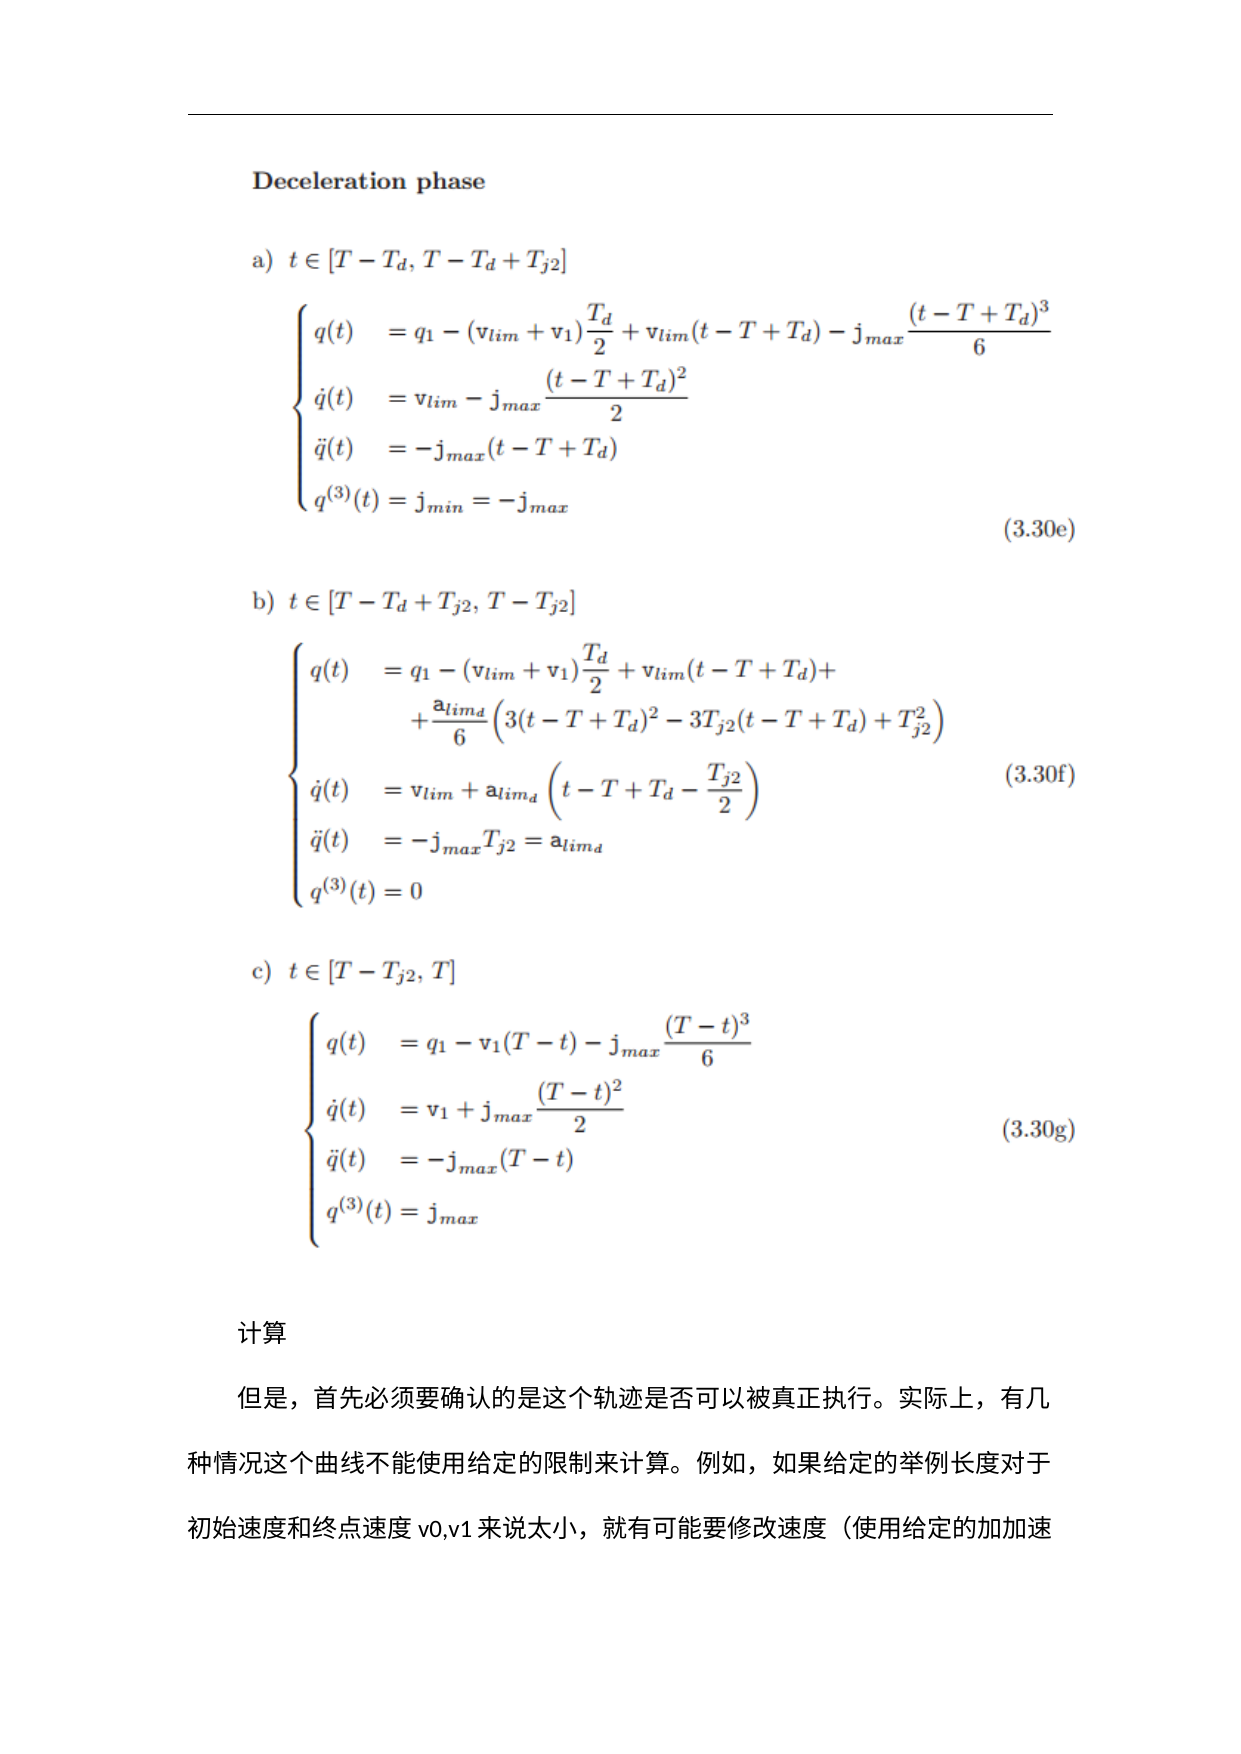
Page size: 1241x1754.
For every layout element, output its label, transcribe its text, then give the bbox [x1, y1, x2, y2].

picture [237, 162, 1103, 1267]
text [187, 1364, 1053, 1559]
text 计算 [187, 1299, 1053, 1364]
